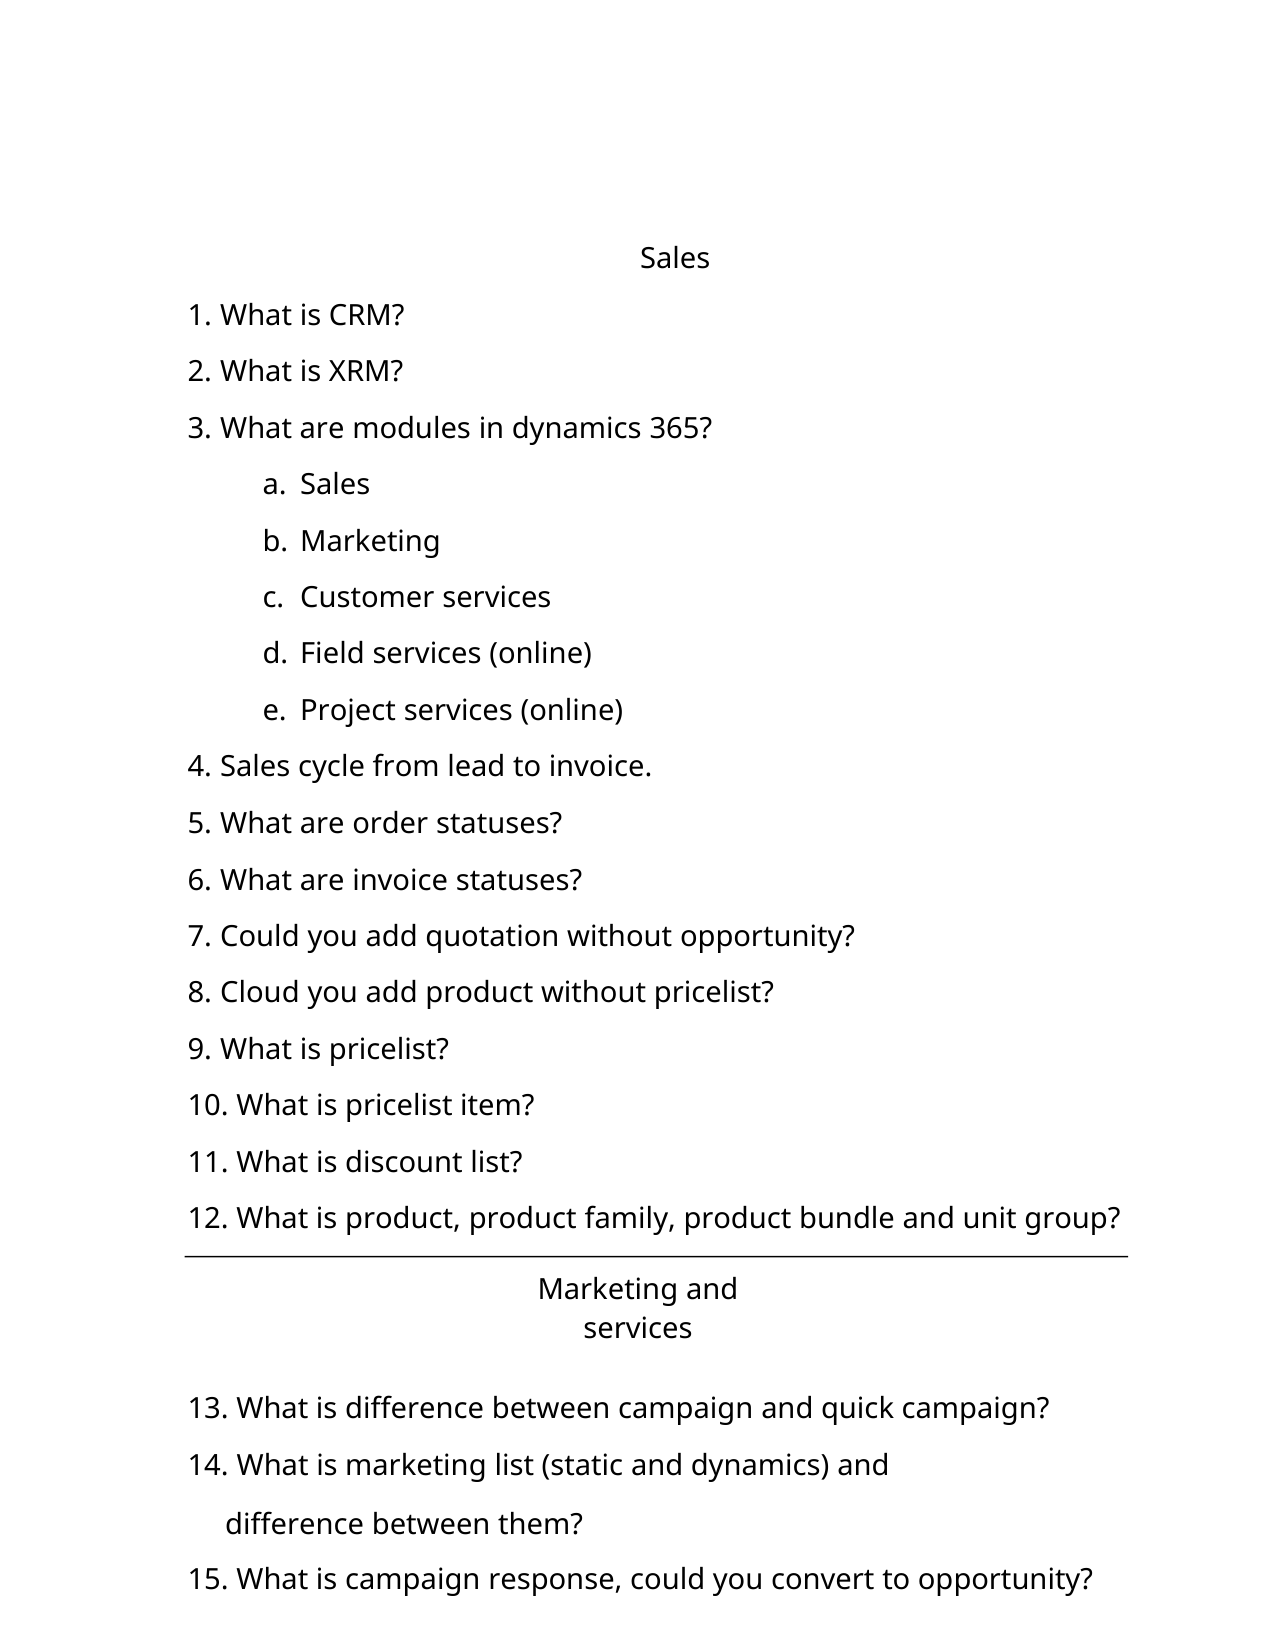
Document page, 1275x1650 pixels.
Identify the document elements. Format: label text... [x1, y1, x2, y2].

list What is difference between campaign and quick campaign? [187, 1387, 1139, 1427]
list Field services (online) [262, 633, 1139, 672]
list Customer services [262, 576, 1139, 616]
list What are invoice statuses? [187, 859, 1139, 898]
text Sales [486, 237, 864, 277]
list Could you add quotation without opportunity? [187, 915, 1139, 955]
list Marketing [262, 520, 1139, 559]
list Sales cycle from lead to invoice. [187, 746, 1139, 785]
list What is marketing list (static and dynamics) and difference between them? [187, 1444, 990, 1543]
list What is discount list? [187, 1141, 1139, 1181]
list Cloud you add product without pricelist? [187, 971, 1139, 1011]
list What are order statuses? [187, 802, 1139, 842]
list What is product, product family, product bundle and unit group? [187, 1197, 1139, 1237]
list Project services (online) [262, 689, 1139, 729]
list What is CRM? [187, 294, 1139, 333]
text Marketing and services [486, 1268, 789, 1347]
list What is pricelist item? [187, 1084, 1139, 1124]
list What is pricelist? [187, 1028, 1139, 1068]
list What are modules in dynamics 365? [187, 407, 1139, 447]
list Sales [262, 463, 1139, 503]
list What is campaign response, could you convert to opportunity? [187, 1563, 1139, 1596]
list What is XRM? [187, 350, 1139, 390]
